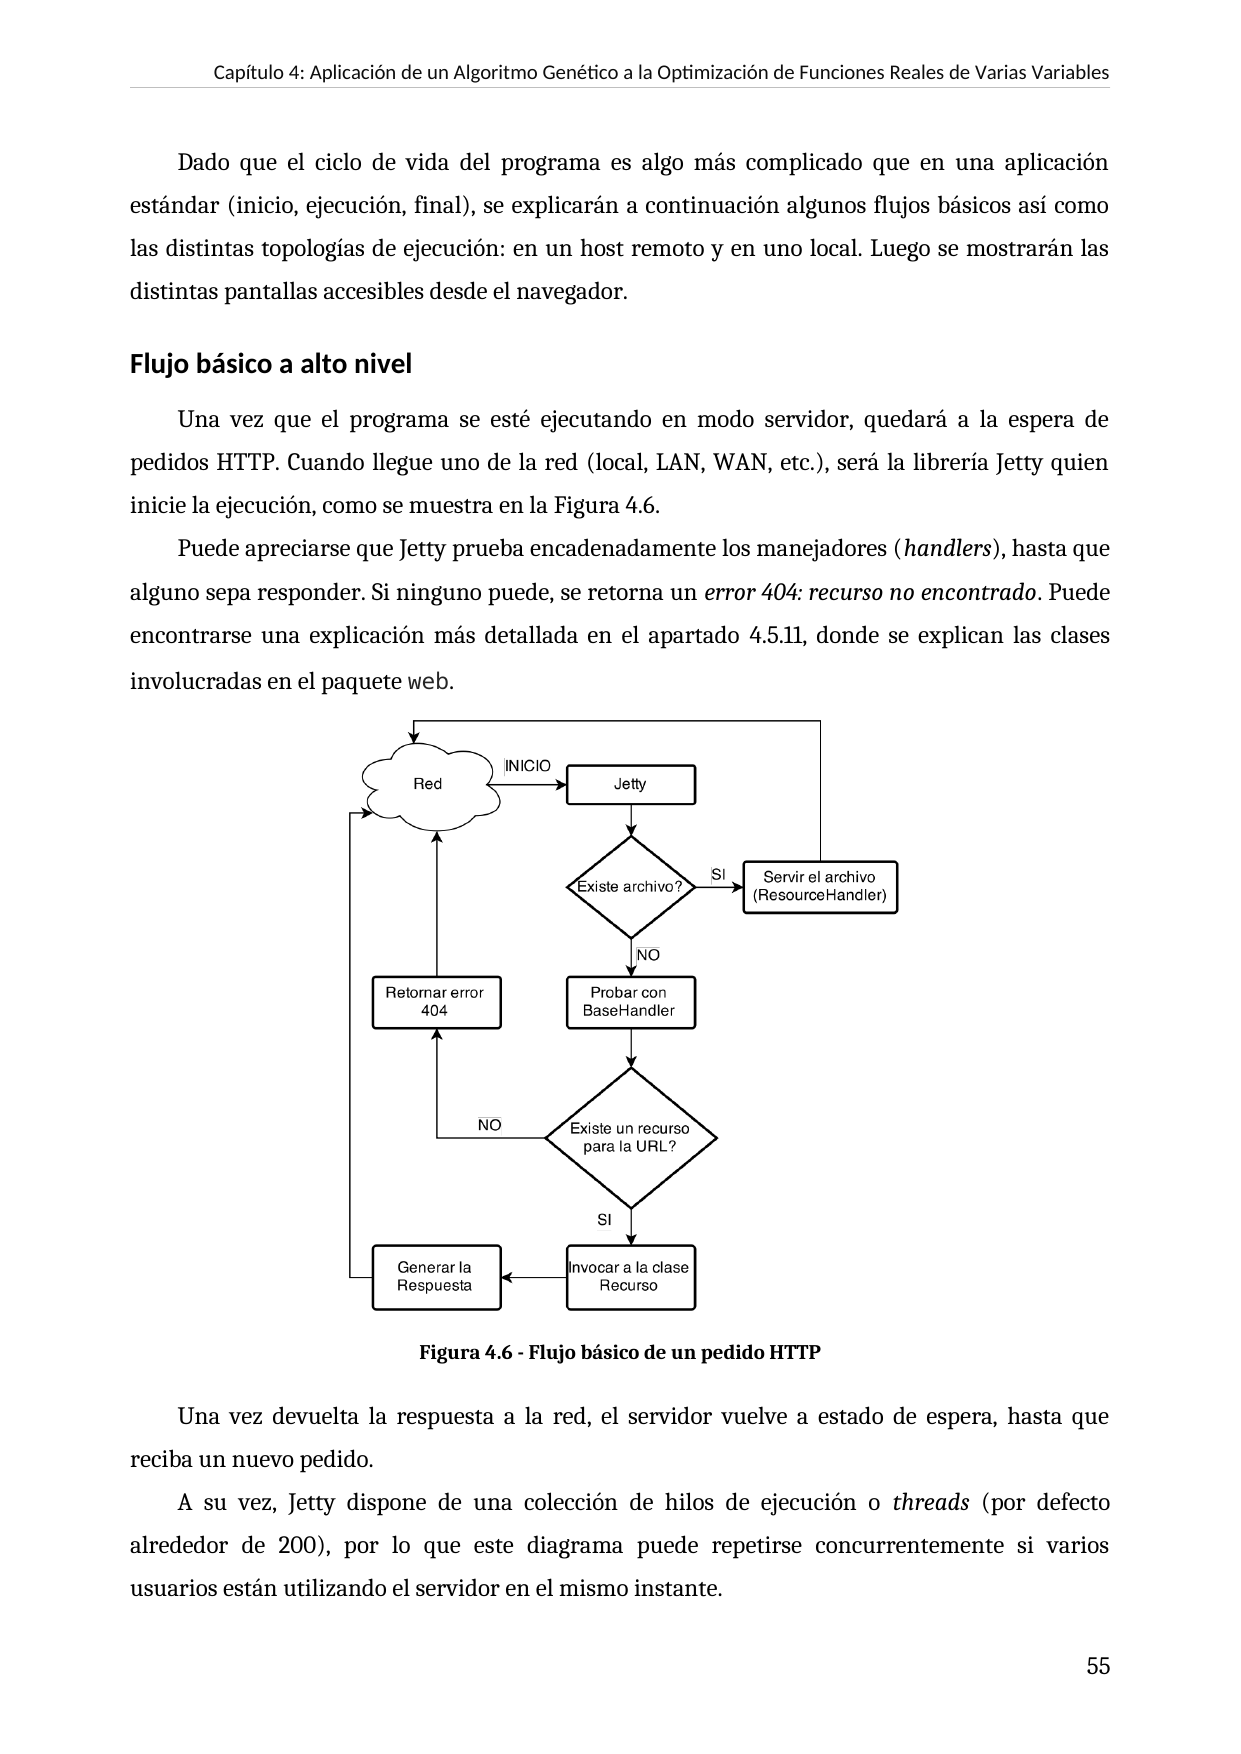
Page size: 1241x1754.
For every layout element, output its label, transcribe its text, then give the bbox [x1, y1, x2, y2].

text A su vez, Jetty dispone de una colección de hilos de ejecución o threads (por defecto alrededor de 200), por lo que este diagrama puede repetirse concurrentemente si varios usuarios están utilizando el servidor en el mismo instante. [130, 1488, 1110, 1603]
subtitle Flujo básico a alto nivel [130, 345, 1110, 381]
text Una vez devuelta la respuesta a la red, el servidor vuelve a estado de espera, hasta que reciba un nuevo pedido. [130, 1402, 1110, 1474]
picture [340, 711, 900, 1314]
text Puede apreciarse que Jetty prueba encadenadamente los manejadores (handlers), hasta que alguno sepa responder. Si ninguno puede, se retorna un error 404: recurso no encontrado. Puede encontrarse una explicación más detallada en el apartado 4.5.11, donde se explican las clases involucradas en el paquete web. [130, 534, 1110, 696]
text Dado que el ciclo de vida del programa es algo más complicado que en una aplicación estándar (inicio, ejecución, final), se explicarán a continuación algunos flujos básicos así como las distintas topologías de ejecución: en un host remoto y en uno local. Luego se mostrarán las distintas pantallas accesibles desde el navegador. [130, 148, 1110, 306]
